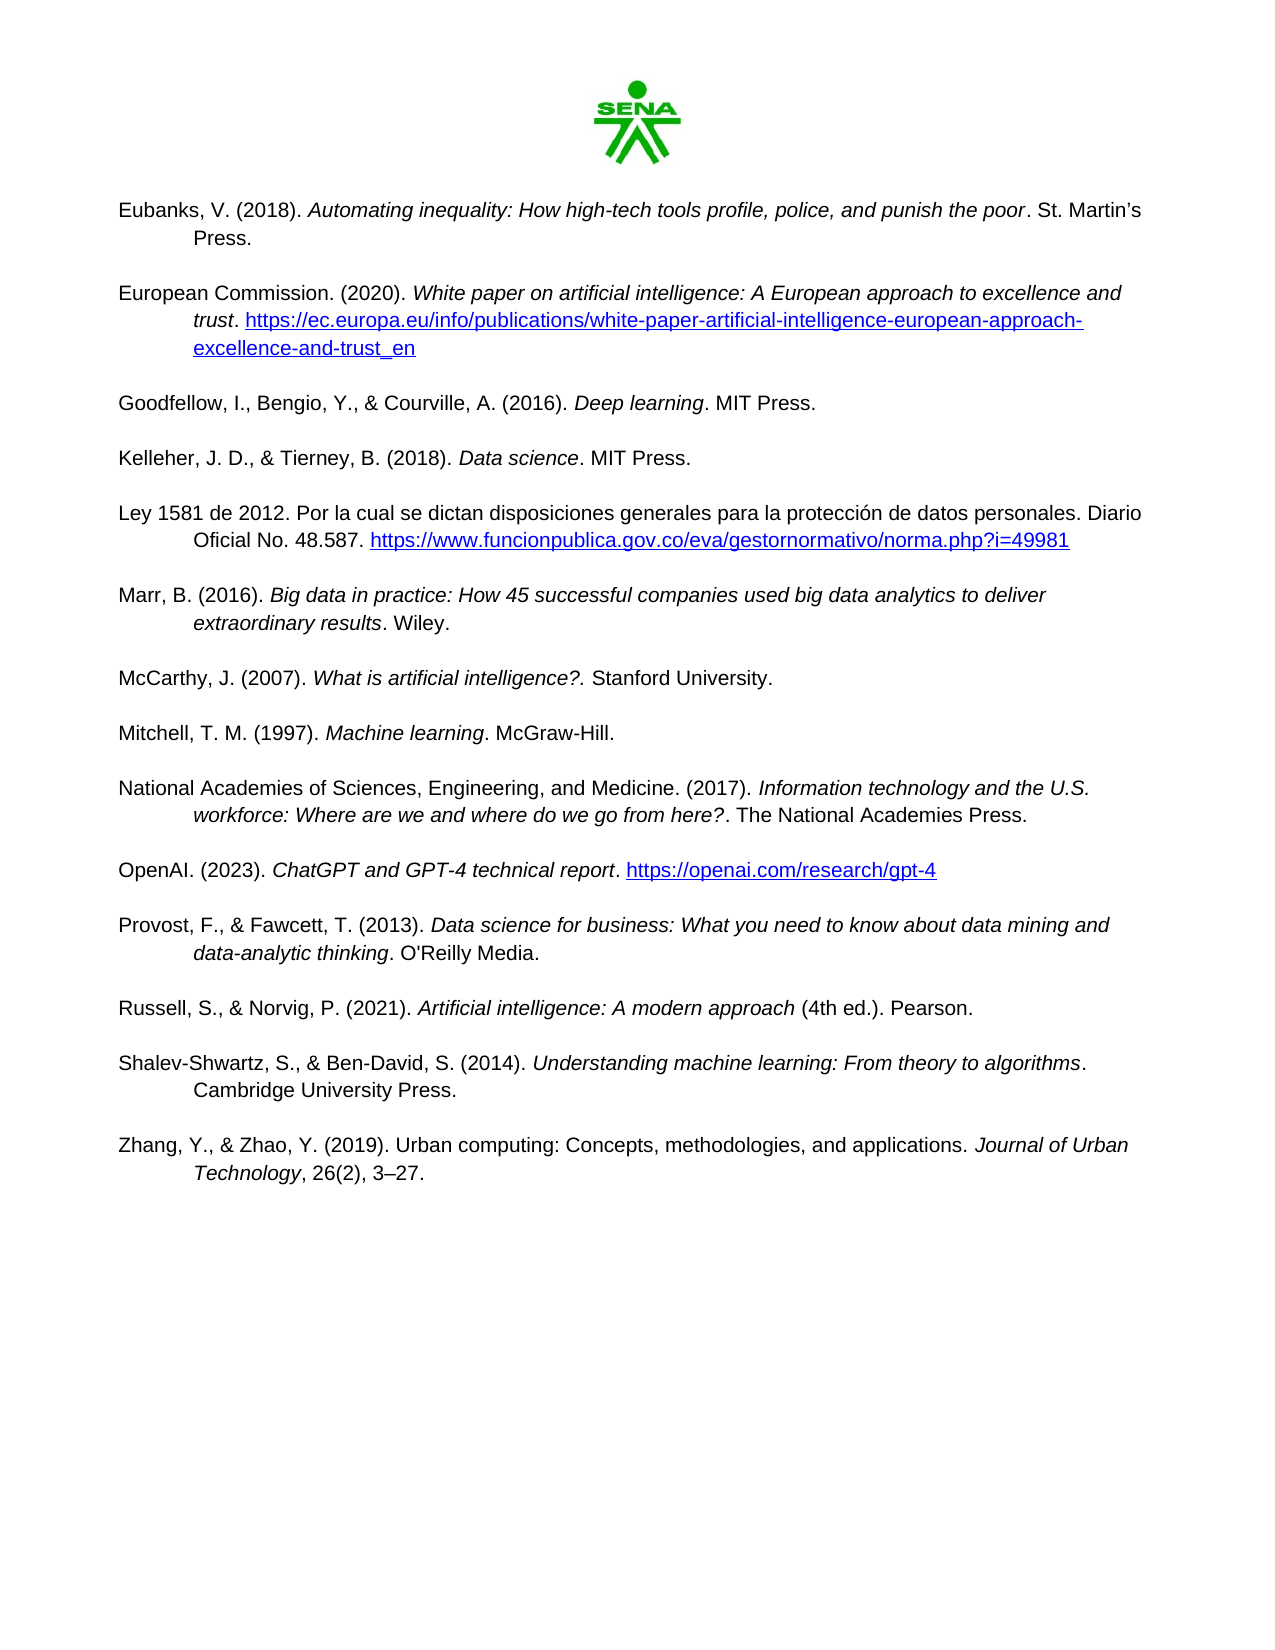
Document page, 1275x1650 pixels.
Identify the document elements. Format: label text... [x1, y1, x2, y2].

text Goodfellow, I., Bengio, Y., & Courville, A. (2016). Deep learning. MIT Press. [118, 390, 1157, 414]
text Eubanks, V. (2018). Automating inequality: How high-tech tools profile, police, and punish the poor. St. Martin’s Press. [118, 198, 1157, 249]
text Provost, F., & Fawcett, T. (2013). Data science for business: What you need to know about data mining and data-analytic thinking. O'Reilly Media. [118, 913, 1157, 964]
text National Academies of Sciences, Engineering, and Medicine. (2017). Information technology and the U.S. workforce: Where are we and where do we go from here?. The National Academies Press. [118, 775, 1157, 827]
text OpenAI. (2023). ChatGPT and GPT-4 technical report. https://openai.com/research/gpt-4 [118, 858, 1157, 882]
text European Commission. (2020). White paper on artificial intelligence: A European approach to excellence and trust. https://ec.europa.eu/info/publications/white-paper-artificial-intelligence-european-approach-excellence-and-trust_en [118, 280, 1157, 359]
text McCarthy, J. (2007). What is artificial intelligence?. Stanford University. [118, 665, 1157, 689]
text Ley 1581 de 2012. Por la cual se dictan disposiciones generales para la protección de datos personales. Diario Oficial No. 48.587. https://www.funcionpublica.gov.co/eva/gestornormativo/norma.php?i=49981 [118, 500, 1157, 552]
text Mitchell, T. M. (1997). Machine learning. McGraw-Hill. [118, 720, 1157, 744]
text Shalev-Shwartz, S., & Ben-David, S. (2014). Understanding machine learning: From theory to algorithms. Cambridge University Press. [118, 1050, 1157, 1102]
text Zhang, Y., & Zhao, Y. (2019). Urban computing: Concepts, methodologies, and applications. Journal of Urban Technology, 26(2), 3–27. [118, 1133, 1157, 1184]
text Marr, B. (2016). Big data in practice: How 45 successful companies used big data analytics to deliver extraordinary results. Wiley. [118, 583, 1157, 634]
text Russell, S., & Norvig, P. (2021). Artificial intelligence: A modern approach (4th ed.). Pearson. [118, 995, 1157, 1019]
text Kelleher, J. D., & Tierney, B. (2018). Data science. MIT Press. [118, 445, 1157, 469]
picture [588, 75, 687, 172]
